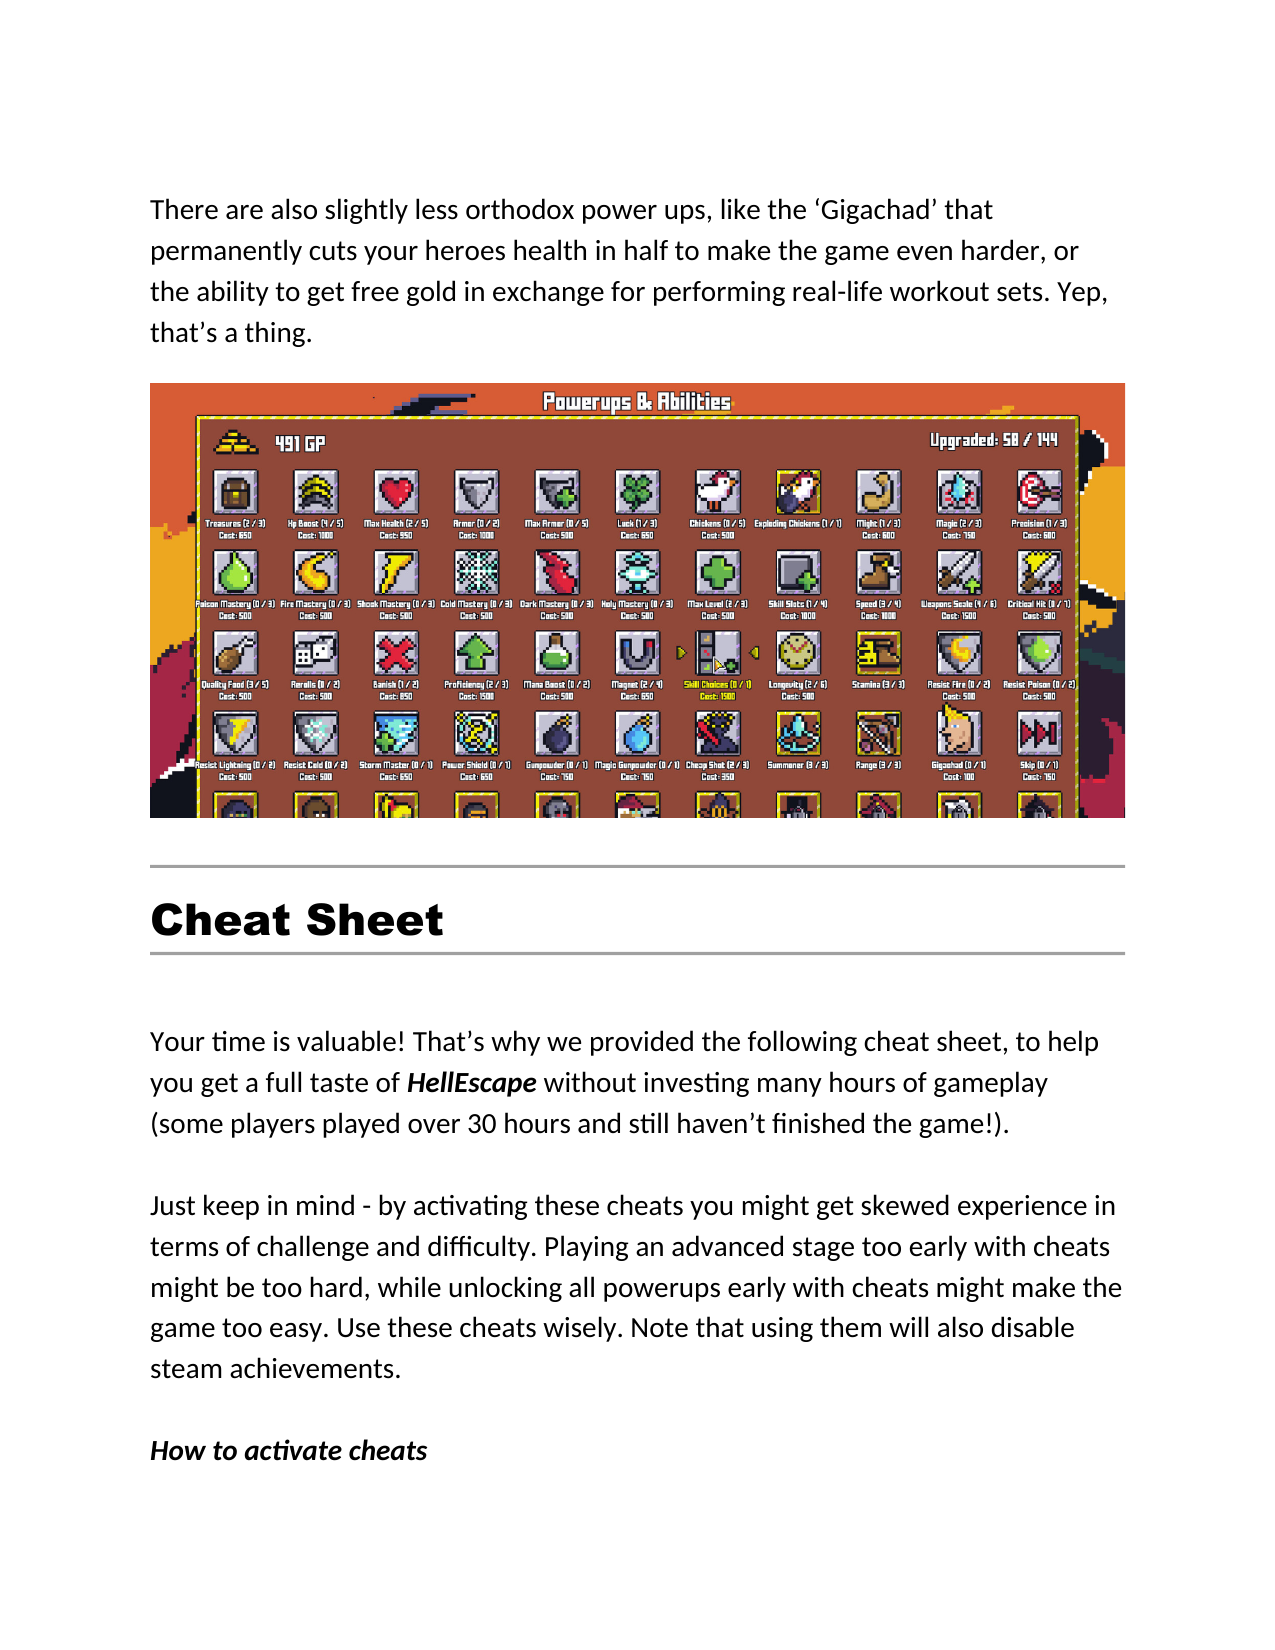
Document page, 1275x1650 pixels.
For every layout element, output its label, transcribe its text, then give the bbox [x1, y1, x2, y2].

text There are also slightly less orthodox power ups, like the ‘Gigachad’ that permanently cuts your heroes health in half to make the game even harder, or the ability to get free gold in exchange for performing real-life workout sets. Yep, that’s a thing. [150, 191, 1125, 349]
text Just keep in mind - by activating these cheats you might get skewed experience in terms of challenge and difficulty. Playing an advanced stage too early with cheats might be too hard, while unlocking all powerups early with cheats might make the game too easy. Use these cheats wisely. Note that using them will also disable steam achievements. [150, 1187, 1125, 1386]
text Cheat Sheet [150, 895, 1125, 944]
text How to activate cheats [150, 1432, 1125, 1468]
text Your time is valuable! That’s why we provided the following cheat sheet, to help you get a full taste of HellEscape without investing many hours of gameplay (some players played over 30 hours and still haven’t finished the game!). [150, 1023, 1125, 1141]
picture [150, 383, 1125, 818]
